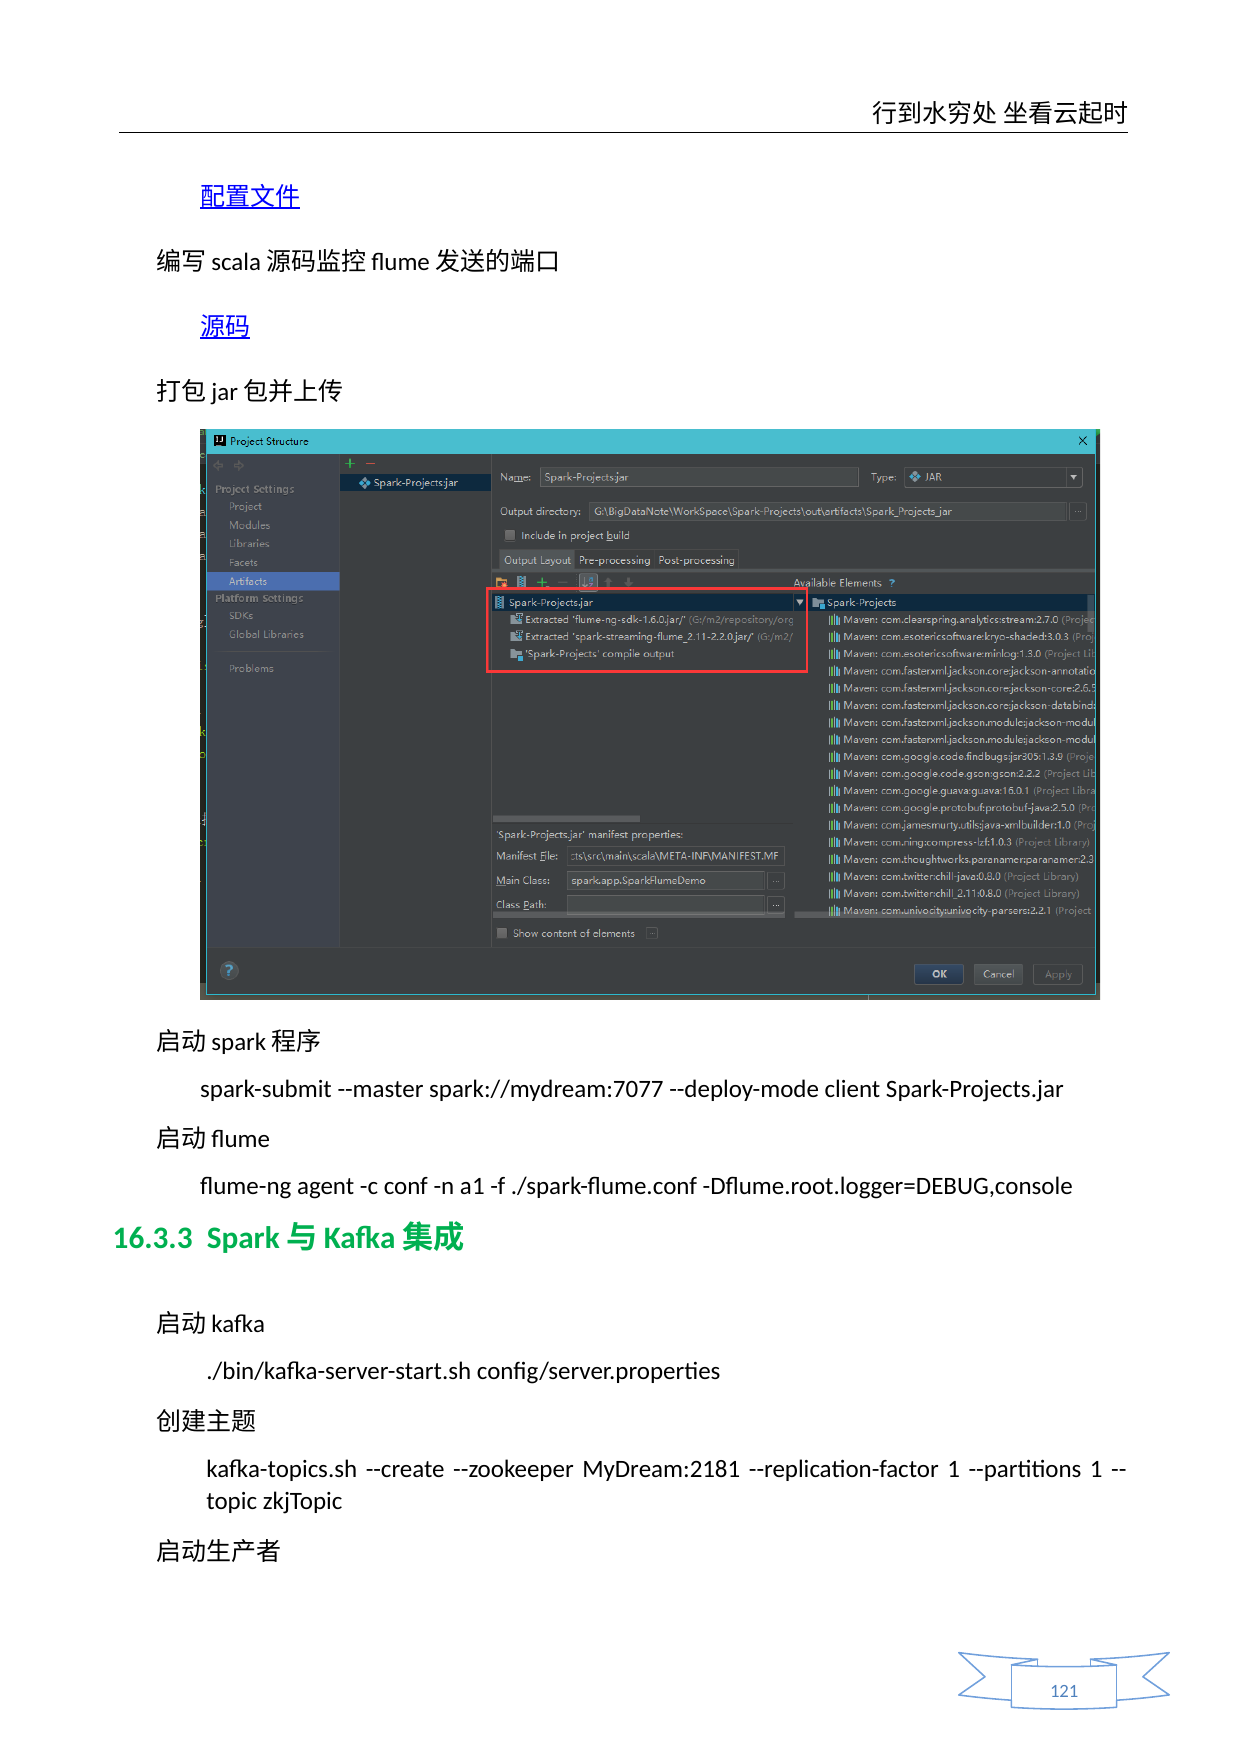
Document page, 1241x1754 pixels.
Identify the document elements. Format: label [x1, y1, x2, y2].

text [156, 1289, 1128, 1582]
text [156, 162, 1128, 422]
picture [200, 429, 1100, 1000]
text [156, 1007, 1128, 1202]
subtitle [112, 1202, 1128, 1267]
